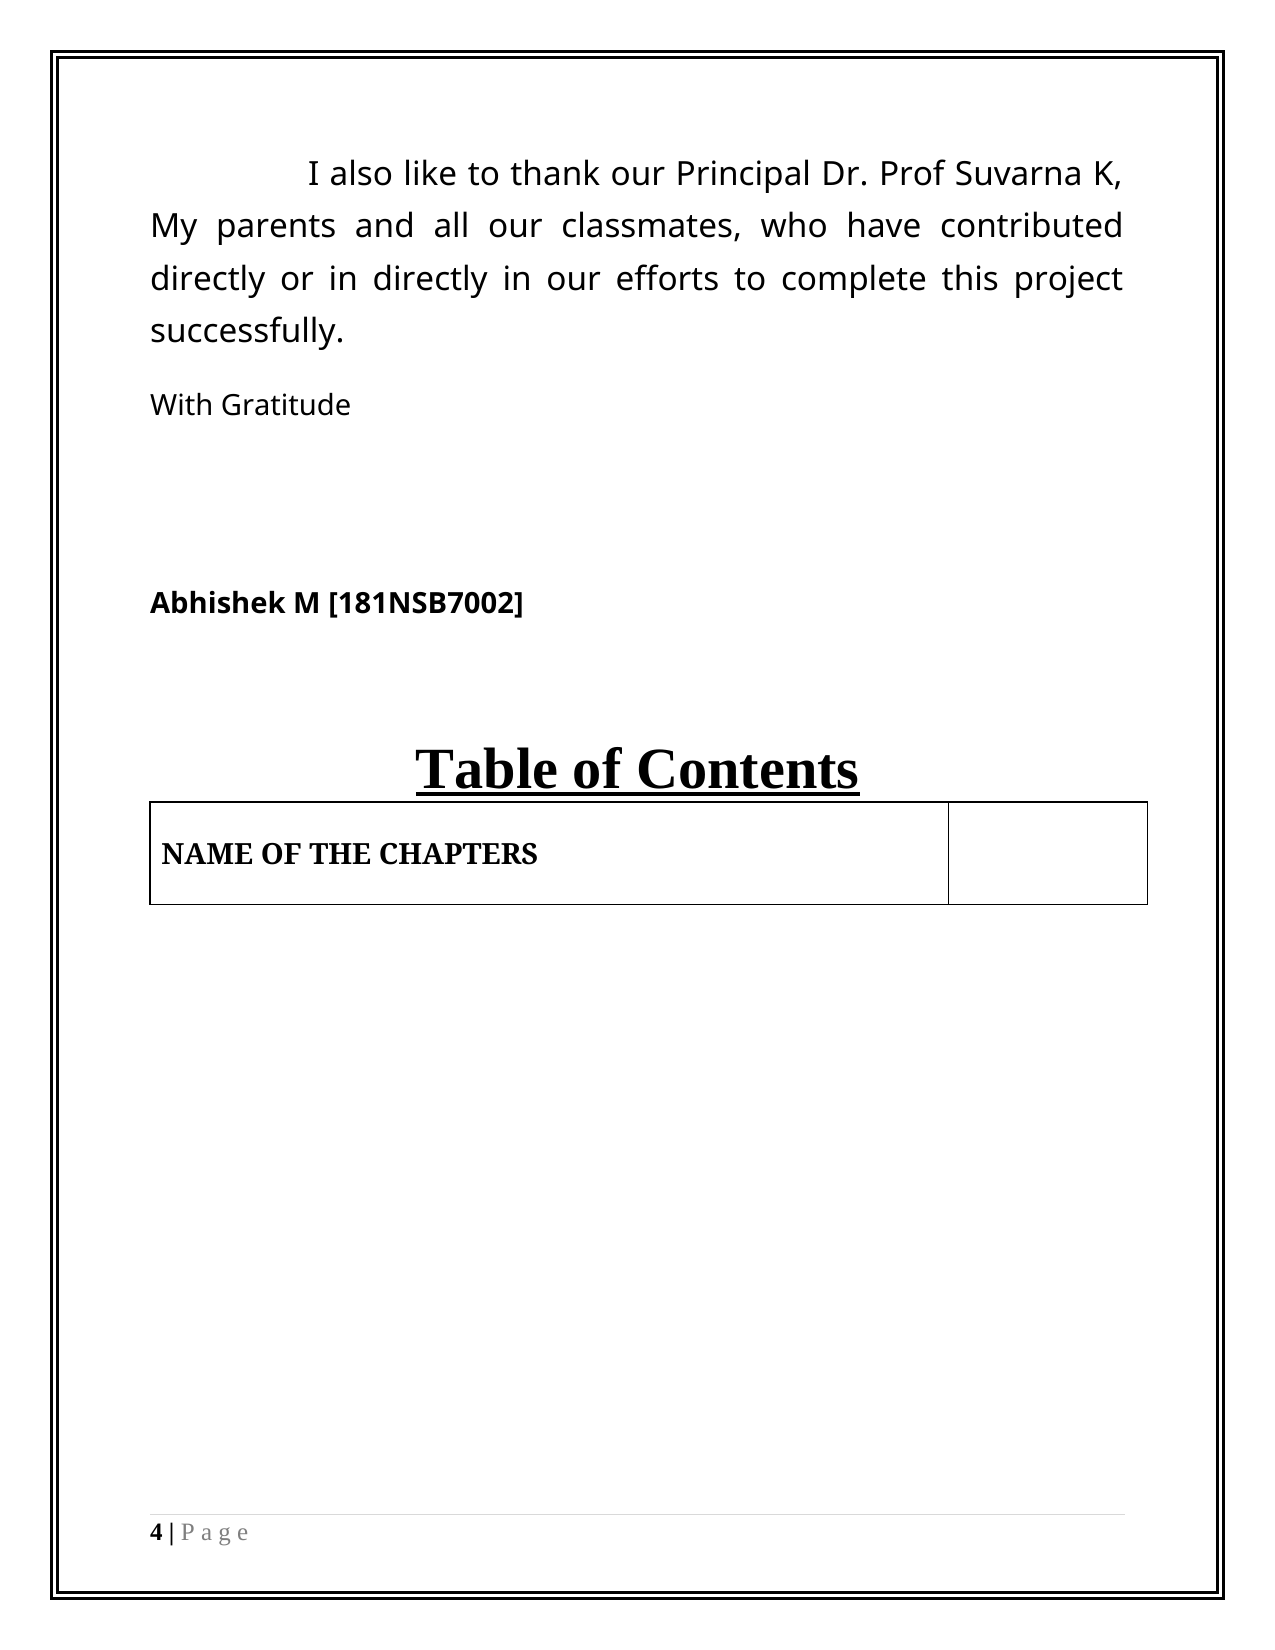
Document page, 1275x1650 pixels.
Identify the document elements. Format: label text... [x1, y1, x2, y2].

text Abhishek M [181NSB7002] [150, 582, 1125, 622]
text With Gratitude [150, 384, 1125, 423]
table_header NAME OF THE CHAPTERS [151, 803, 948, 903]
text Table of Contents [150, 734, 1125, 801]
table_header [949, 803, 1147, 903]
text I also like to thank our Principal Dr. Prof Suvarna K, My parents and all our classmates, who have contributed directly or in directly in our efforts to complete this project successfully. [150, 150, 1125, 352]
